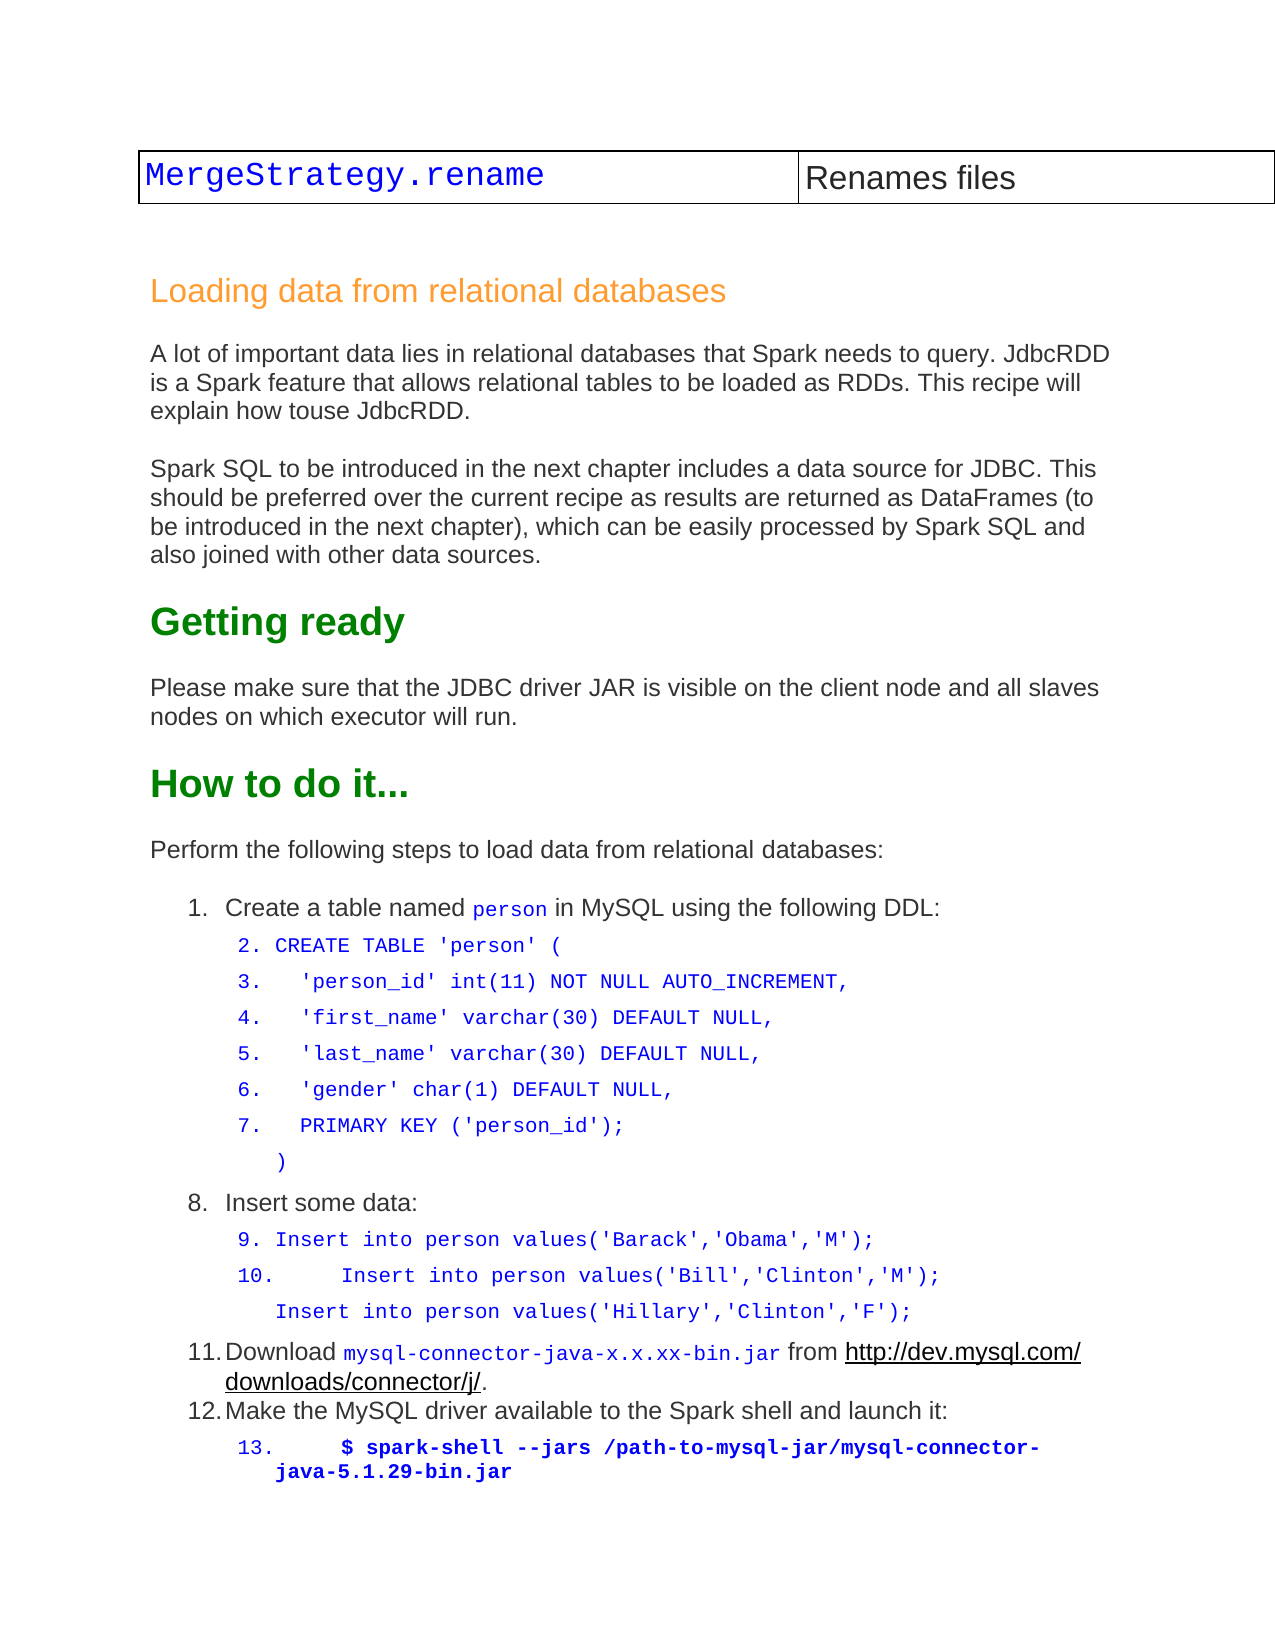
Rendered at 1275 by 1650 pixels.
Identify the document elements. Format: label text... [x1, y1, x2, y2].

list Insert into person values('Bill','Clinton','M'); [237, 1265, 1075, 1289]
subtitle How to do it... [150, 760, 1125, 805]
text A lot of important data lies in relational databases that Spark needs to query. JdbcRDD is a Spark feature that allows relational tables to be loaded as RDDs. This recipe will explain how touse JdbcRDD. [150, 339, 1125, 425]
list PRIMARY KEY ('person_id'); [237, 1115, 1075, 1139]
list $ spark-shell --jars /path-to-mysql-jar/mysql-connector-java-5.1.29-bin.jar [237, 1437, 1075, 1484]
list 'last_name' varchar(30) DEFAULT NULL, [237, 1043, 1075, 1067]
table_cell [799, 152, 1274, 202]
text Insert into person values('Hillary','Clinton','F'); [275, 1301, 1075, 1325]
list 'gender' char(1) DEFAULT NULL, [237, 1079, 1075, 1103]
text ) [275, 1152, 1075, 1175]
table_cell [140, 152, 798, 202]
text Spark SQL to be introduced in the next chapter includes a data source for JDBC. This should be preferred over the current recipe as results are returned as DataFrames (to be introduced in the next chapter), which can be easily processed by Spark SQL and also joined with other data sources. [150, 454, 1125, 569]
list Download mysql-connector-java-x.x.xx-bin.jar from http://dev.mysql.com/downloads/connector/j/. [187, 1337, 1125, 1396]
text Please make sure that the JDBC driver JAR is visible on the client node and all slaves nodes on which executor will run. [150, 673, 1125, 731]
list Create a table named person in MySQL using the following DDL: [187, 892, 1125, 922]
list CREATE TABLE 'person' ( [237, 935, 1075, 958]
subtitle Getting ready [150, 598, 1125, 644]
list 'first_name' varchar(30) DEFAULT NULL, [237, 1007, 1075, 1031]
list Insert some data: [187, 1188, 1125, 1216]
list Make the MySQL driver available to the Spark shell and launch it: [187, 1396, 1125, 1424]
text Perform the following steps to load data from relational databases: [150, 834, 1125, 863]
subtitle Loading data from relational databases [150, 271, 1125, 309]
list 'person_id' int(11) NOT NULL AUTO_INCREMENT, [237, 971, 1075, 994]
list Insert into person values('Barack','Obama','M'); [237, 1229, 1075, 1253]
